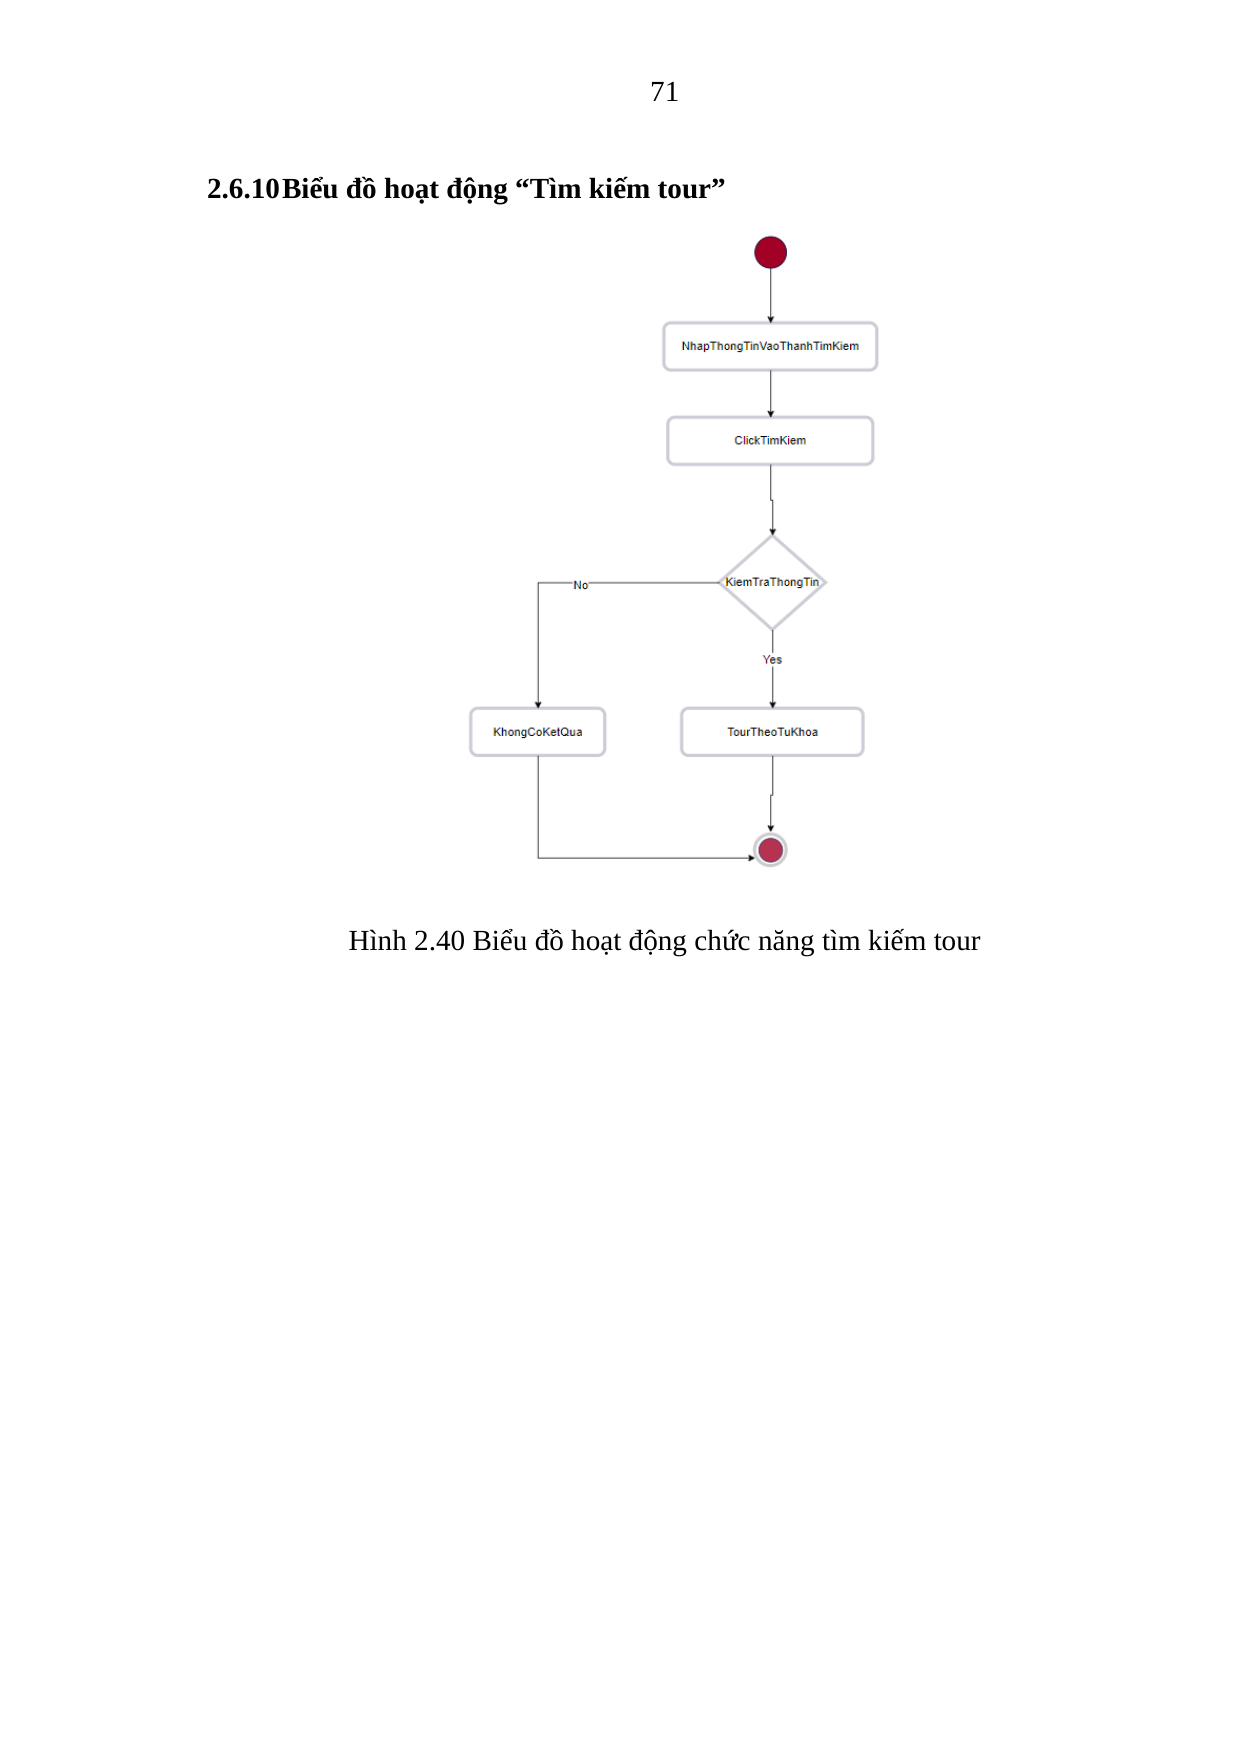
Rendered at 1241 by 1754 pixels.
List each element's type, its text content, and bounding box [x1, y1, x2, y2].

subtitle Biểu đồ hoạt động “Tìm kiếm tour” [207, 171, 1122, 204]
picture [418, 221, 911, 886]
